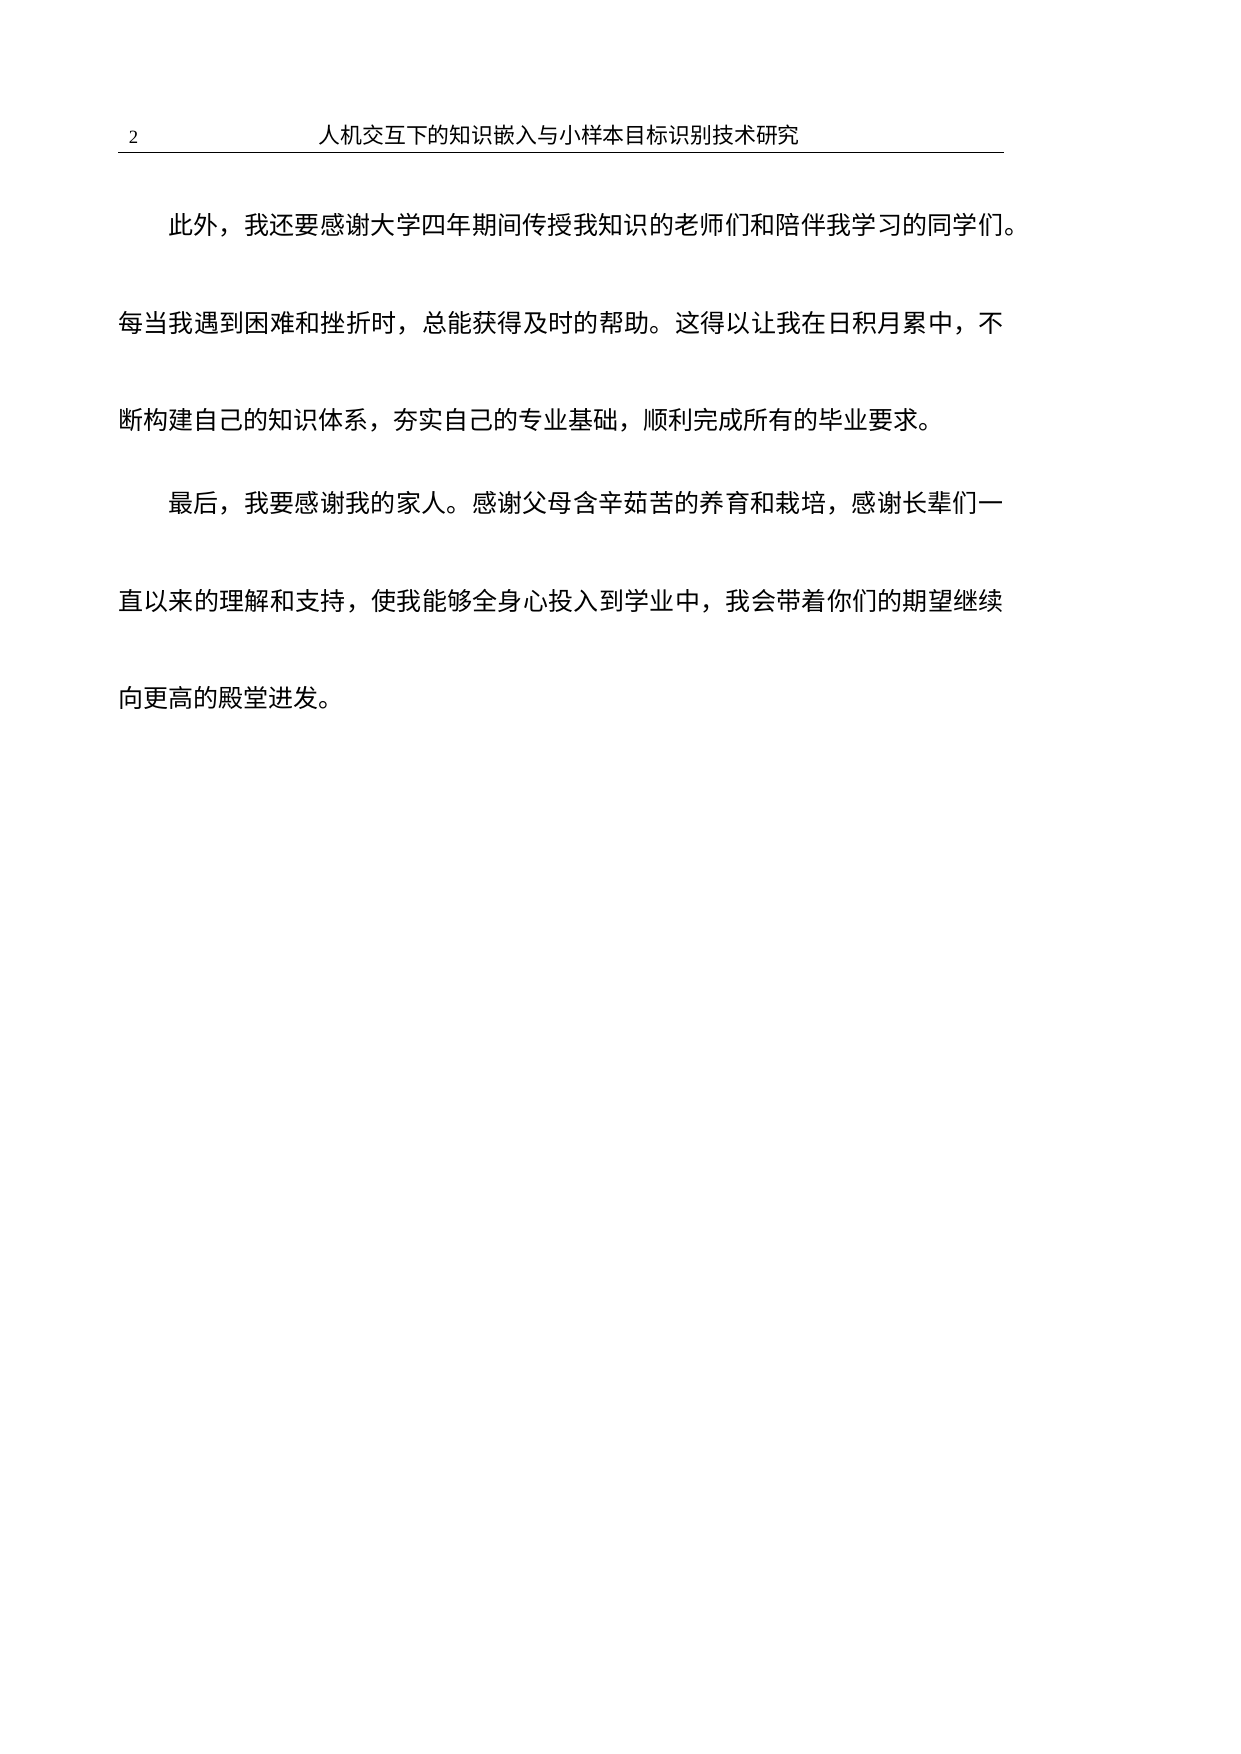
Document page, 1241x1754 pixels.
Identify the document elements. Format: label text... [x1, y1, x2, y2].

text 此外，我还要感谢大学四年期间传授我知识的老师们和陪伴我学习的同学们。每当我遇到困难和挫折时，总能获得及时的帮助。这得以让我在日积月累中，不断构建自己的知识体系，夯实自己的专业基础，顺利完成所有的毕业要求。 [118, 191, 1004, 451]
text 最后，我要感谢我的家人。感谢父母含辛茹苦的养育和栽培，感谢长辈们一直以来的理解和支持，使我能够全身心投入到学业中，我会带着你们的期望继续向更高的殿堂进发。 [118, 469, 1004, 729]
